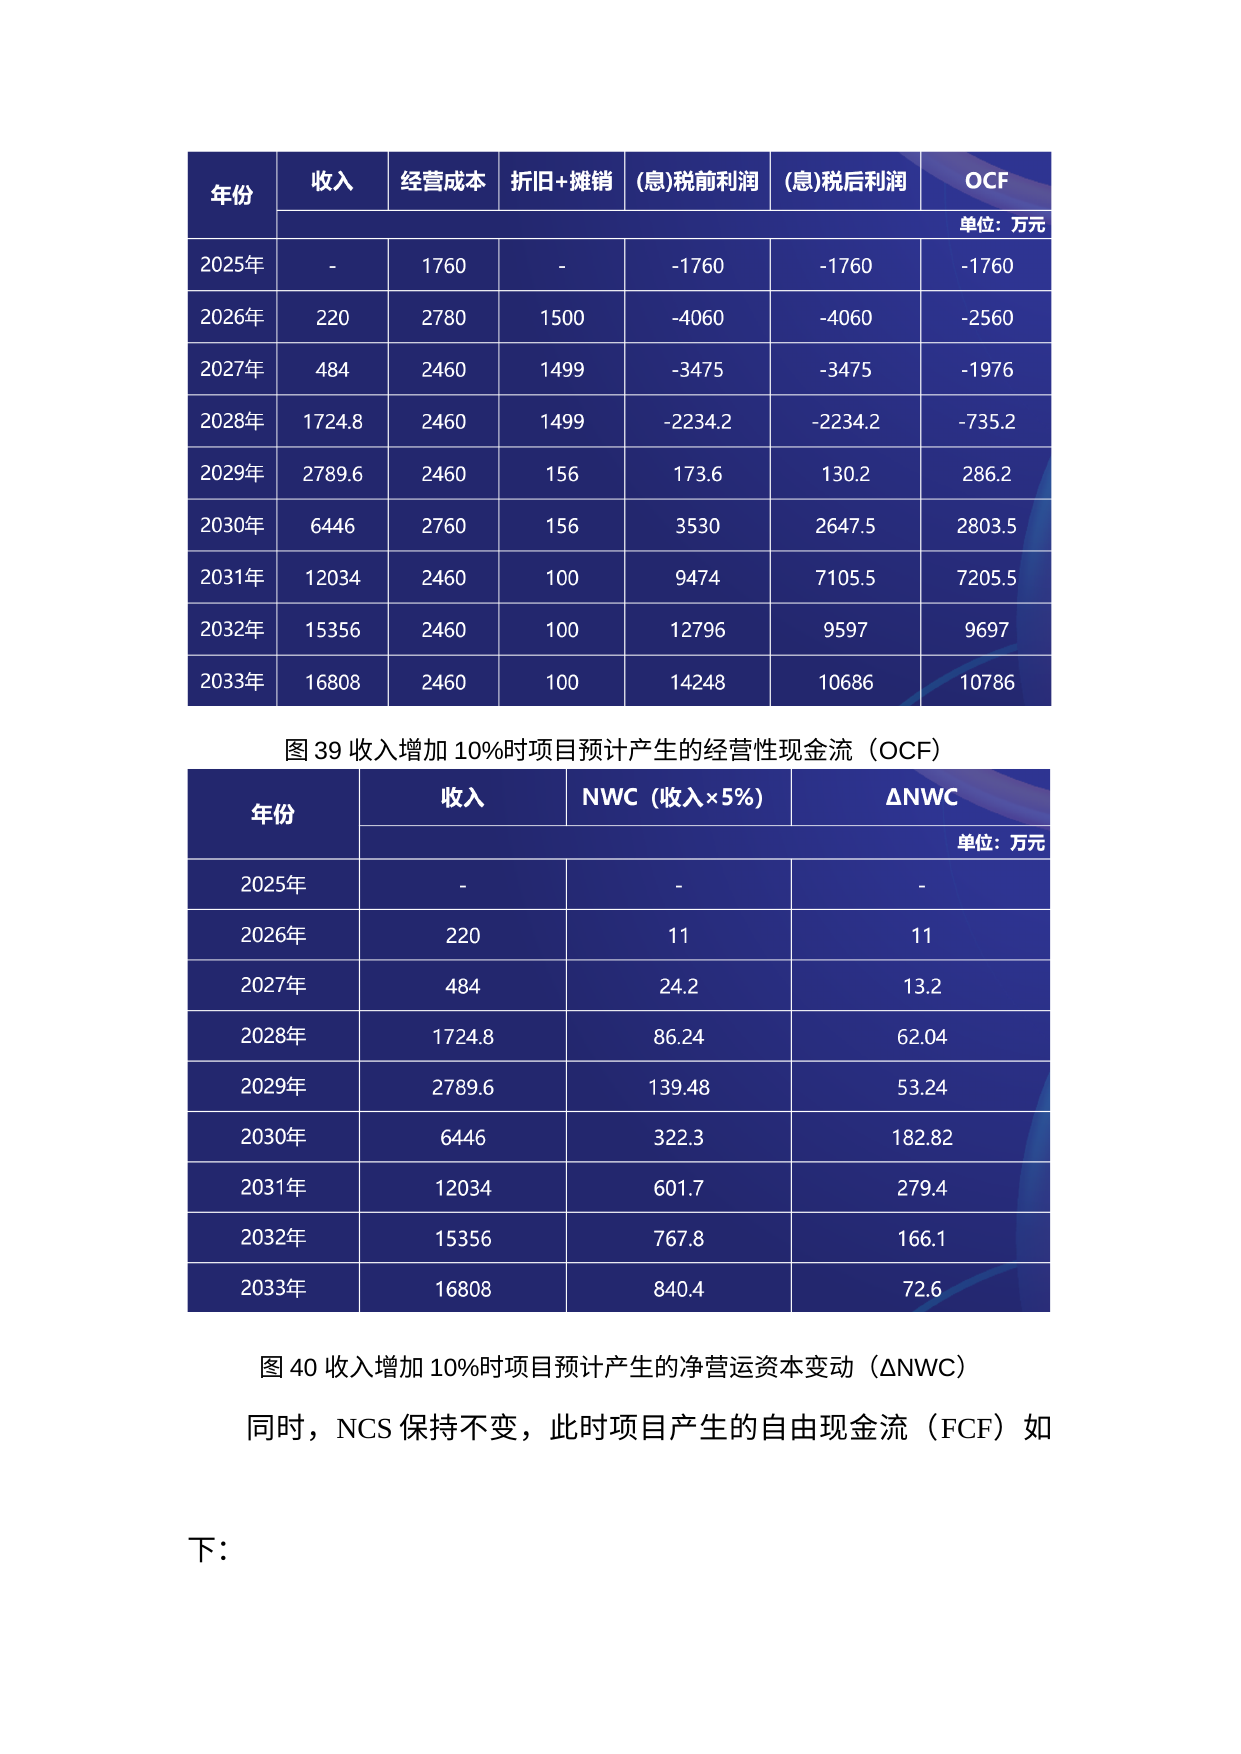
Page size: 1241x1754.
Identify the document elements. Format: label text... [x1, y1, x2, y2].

picture [187, 151, 1052, 706]
text 图40 收入增加10%时项目预计产生的净营运资本变动（ΔNWC） [187, 1346, 1053, 1386]
text 同时，NCS保持不变，此时项目产生的自由现金流（FCF）如下： [187, 1386, 1053, 1587]
picture [187, 768, 1050, 1312]
text 图39 收入增加10%时项目预计产生的经营性现金流（OCF） [187, 728, 1053, 769]
